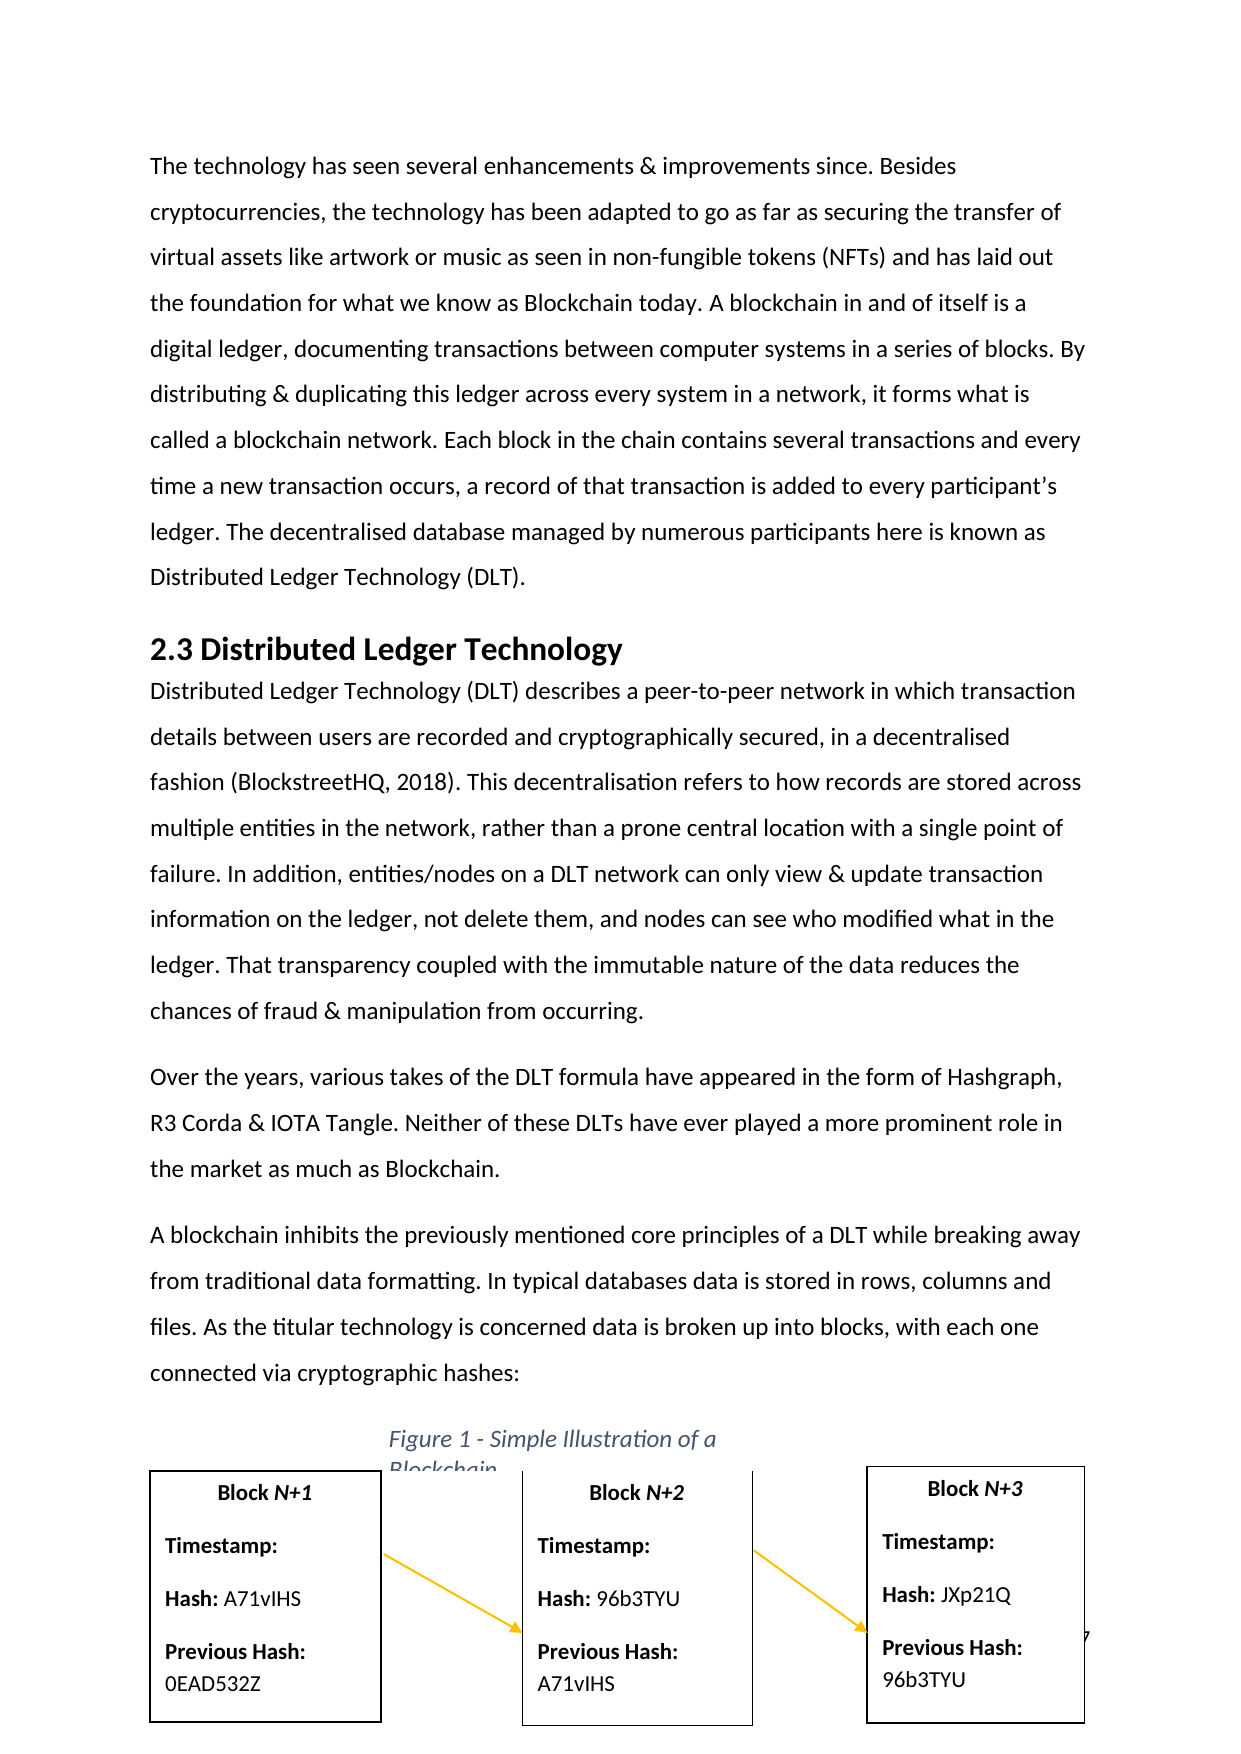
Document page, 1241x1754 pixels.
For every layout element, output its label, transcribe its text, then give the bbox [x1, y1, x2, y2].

text Over the years, various takes of the DLT formula have appeared in the form of Hashgraph, R3 Corda & IOTA Tangle. Neither of these DLTs have ever played a more prominent role in the market as much as Blockchain. [150, 1062, 1090, 1183]
text The technology has seen several enhancements & improvements since. Besides cryptocurrencies, the technology has been adapted to go as far as securing the transfer of virtual assets like artwork or music as seen in non-fungible tokens (NFTs) and has laid out the foundation for what we know as Blockchain today. A blockchain in and of itself is a digital ledger, documenting transactions between computer systems in a series of blocks. By distributing & duplicating this ledger across every system in a network, it forms what is called a blockchain network. Each block in the chain contains several transactions and every time a new transaction occurs, a record of that transaction is added to every participant’s ledger. The decentralised database managed by numerous participants here is known as Distributed Ledger Technology (DLT). [150, 150, 1090, 592]
subtitle 2.3 Distributed Ledger Technology [150, 628, 1090, 669]
text A blockchain inhibits the previously mentioned core principles of a DLT while breaking away from traditional data formatting. In typical databases data is stored in rows, columns and files. As the titular technology is concerned data is broken up into blocks, with each one connected via cryptographic hashes: [150, 1219, 1090, 1387]
text Distributed Ledger Technology (DLT) describes a peer-to-peer network in which transaction details between users are recorded and cryptographically secured, in a decentralised fashion (BlockstreetHQ, 2018). This decentralisation refers to how records are stored across multiple entities in the network, rather than a prone central location with a single point of failure. In addition, entities/nodes on a DLT network can only view & update transaction information on the ledger, not delete them, and nodes can see who modified what in the ledger. That transparency coupled with the immutable nature of the data reduces the chances of fraud & manipulation from occurring. [150, 675, 1090, 1026]
